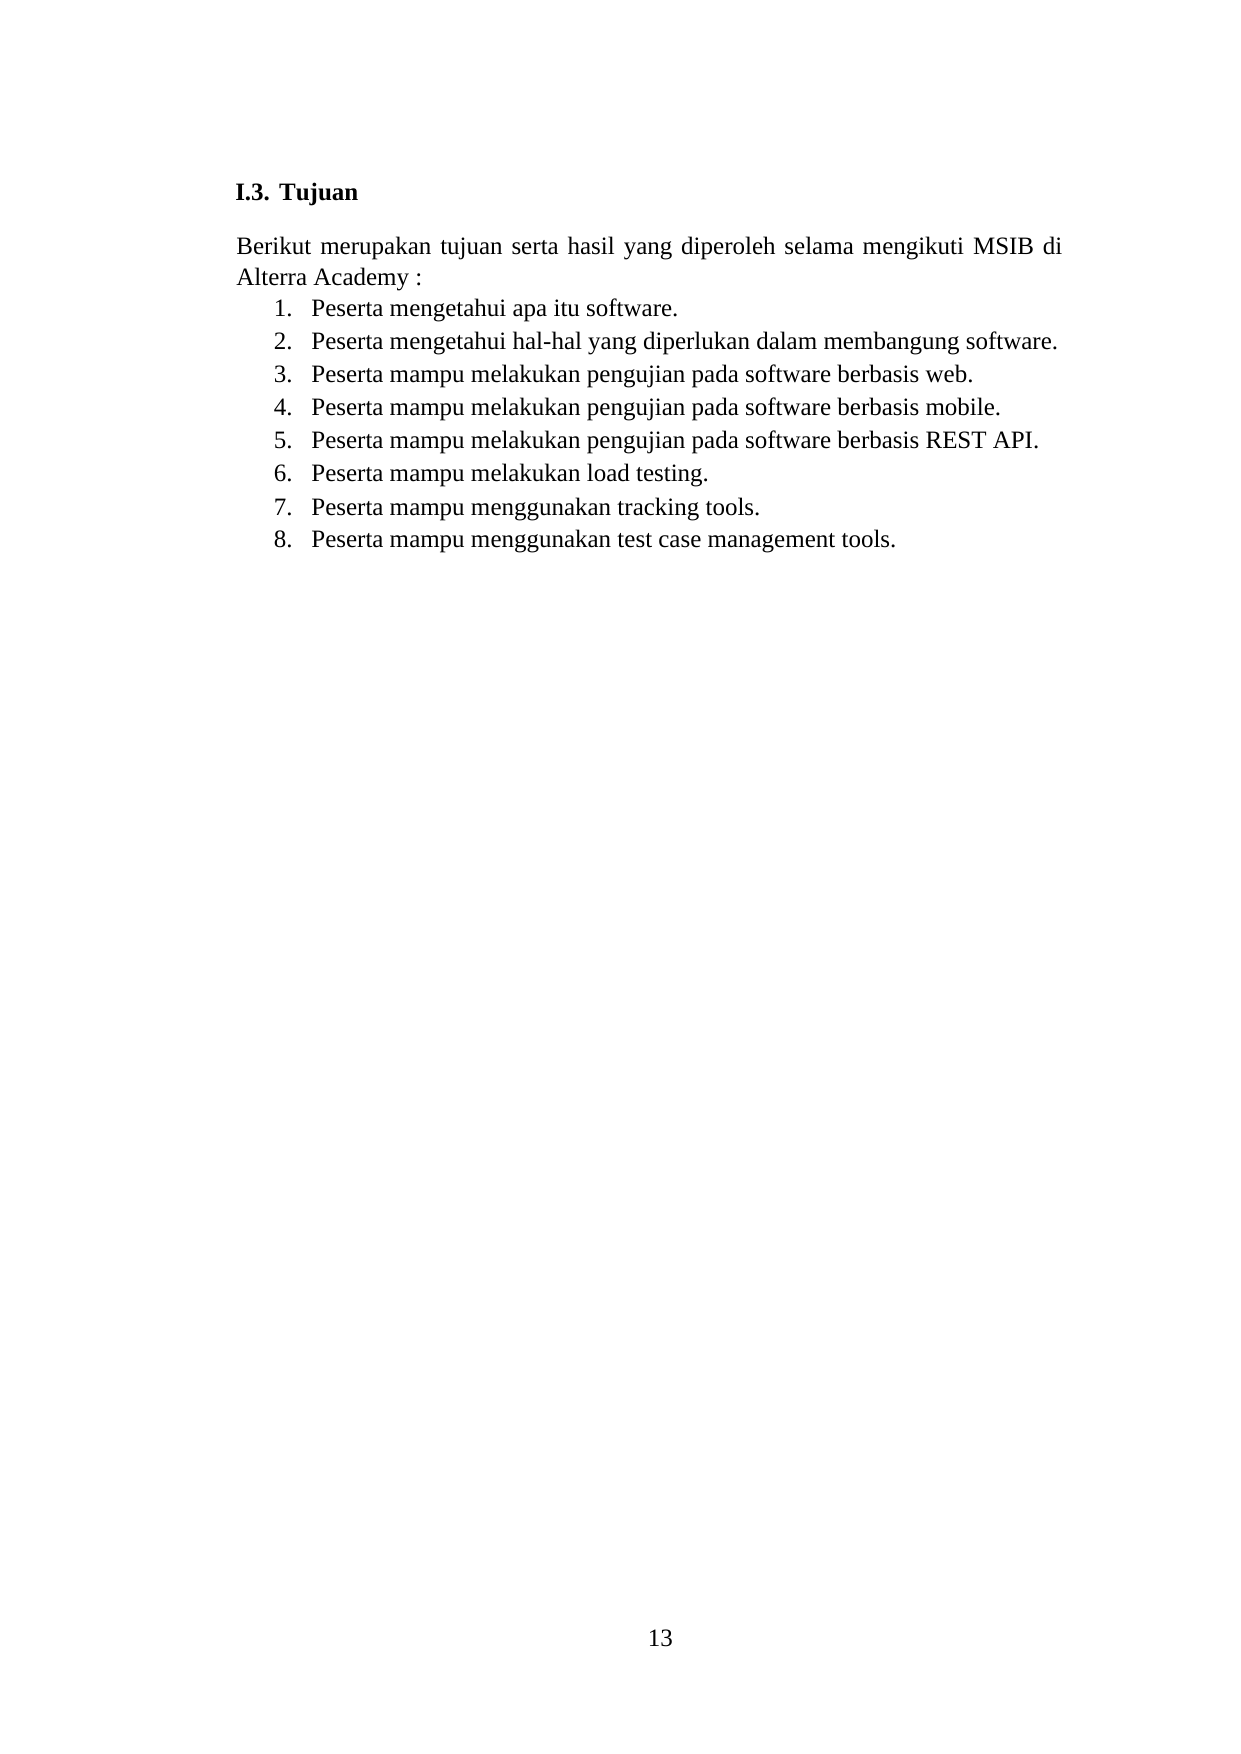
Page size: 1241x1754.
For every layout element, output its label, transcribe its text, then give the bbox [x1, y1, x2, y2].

list Peserta mampu melakukan pengujian pada software berbasis REST API. [274, 426, 1063, 454]
list Peserta mengetahui apa itu software. [274, 293, 1063, 322]
list Peserta mampu melakukan pengujian pada software berbasis mobile. [274, 392, 1063, 421]
list Tujuan [235, 177, 1063, 206]
list Peserta mengetahui hal-hal yang diperlukan dalam membangung software. [274, 326, 1063, 355]
list Peserta mampu menggunakan test case management tools. [274, 524, 1063, 553]
list Peserta mampu melakukan pengujian pada software berbasis web. [274, 359, 1063, 388]
list Peserta mampu melakukan load testing. [274, 458, 1063, 487]
list Peserta mampu menggunakan tracking tools. [274, 492, 1063, 520]
text Berikut merupakan tujuan serta hasil yang diperoleh selama mengikuti MSIB di Alterra Academy : [236, 231, 1063, 291]
